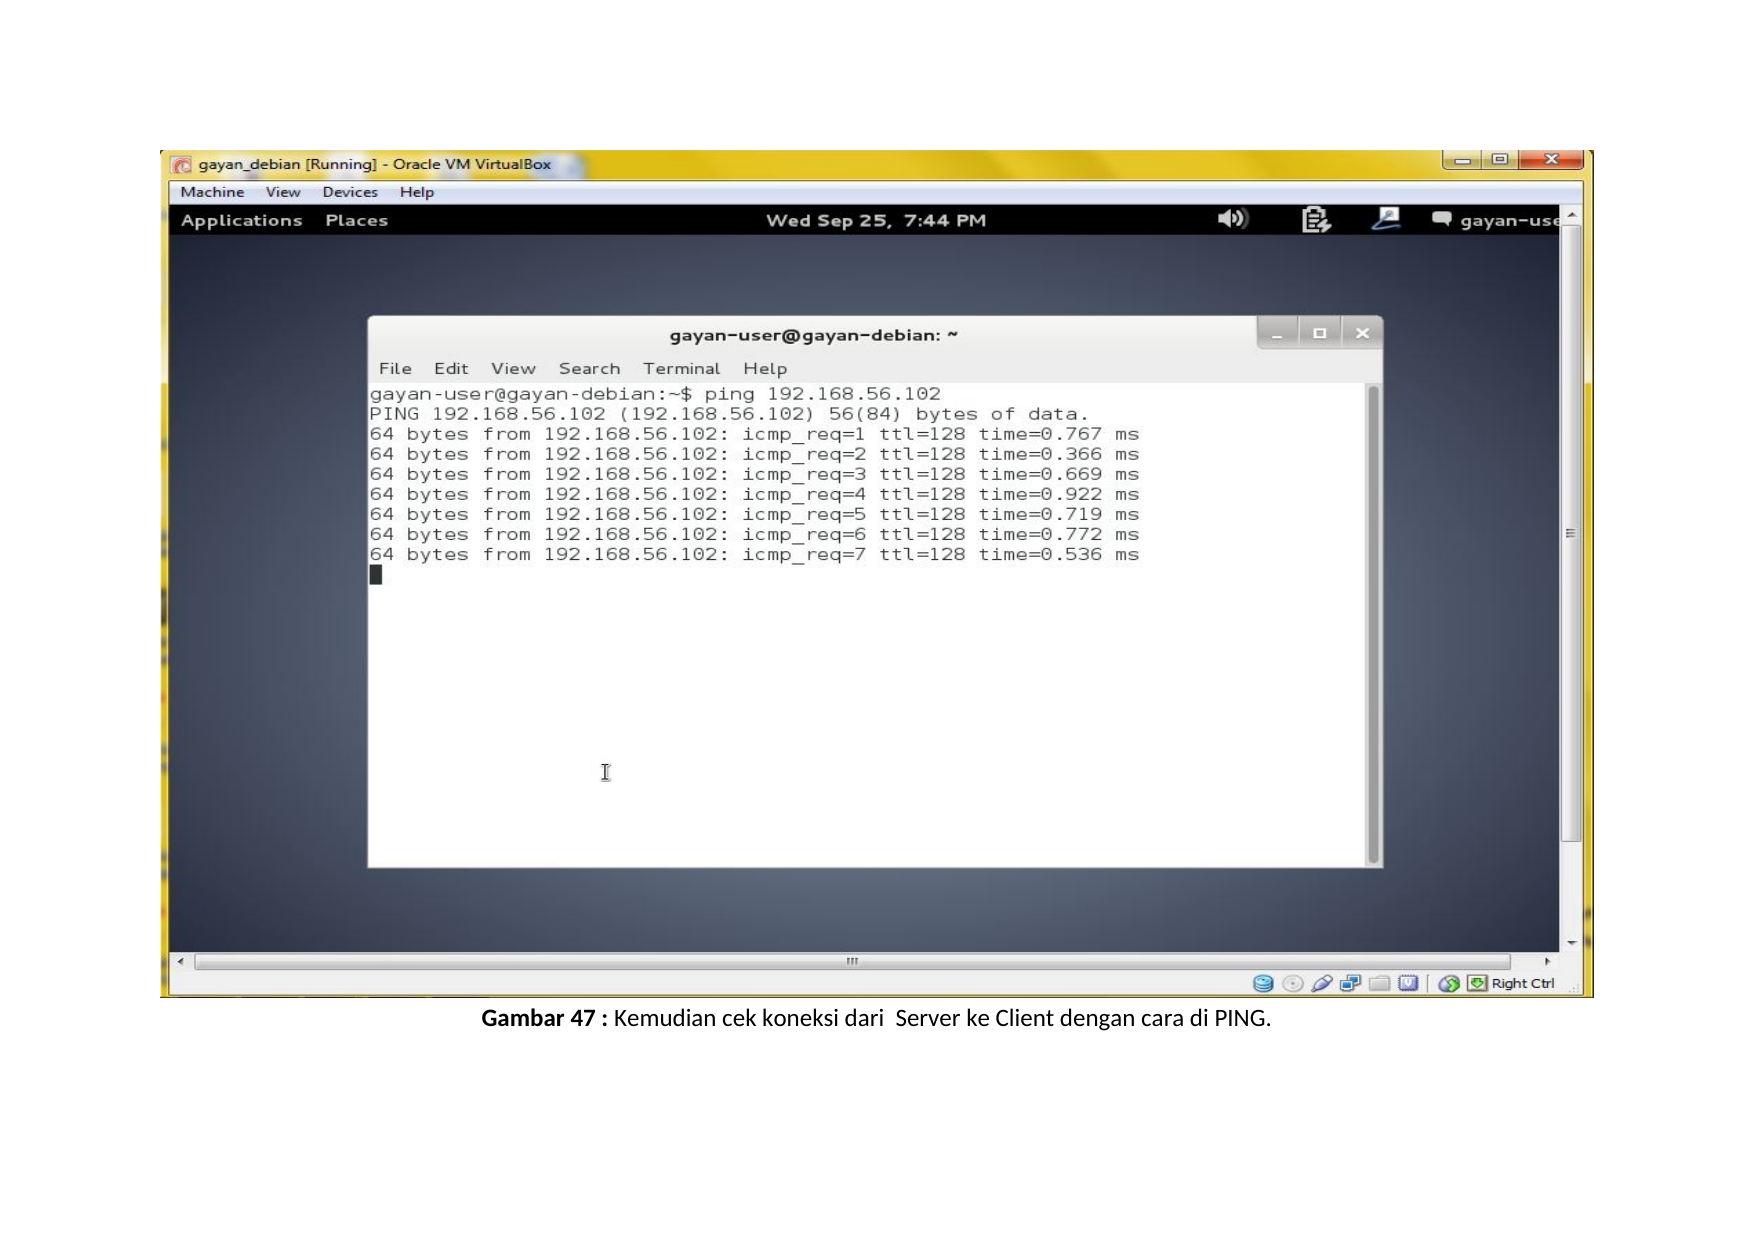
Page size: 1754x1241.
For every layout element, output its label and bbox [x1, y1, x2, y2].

picture [160, 150, 1594, 998]
text [150, 150, 1604, 1032]
